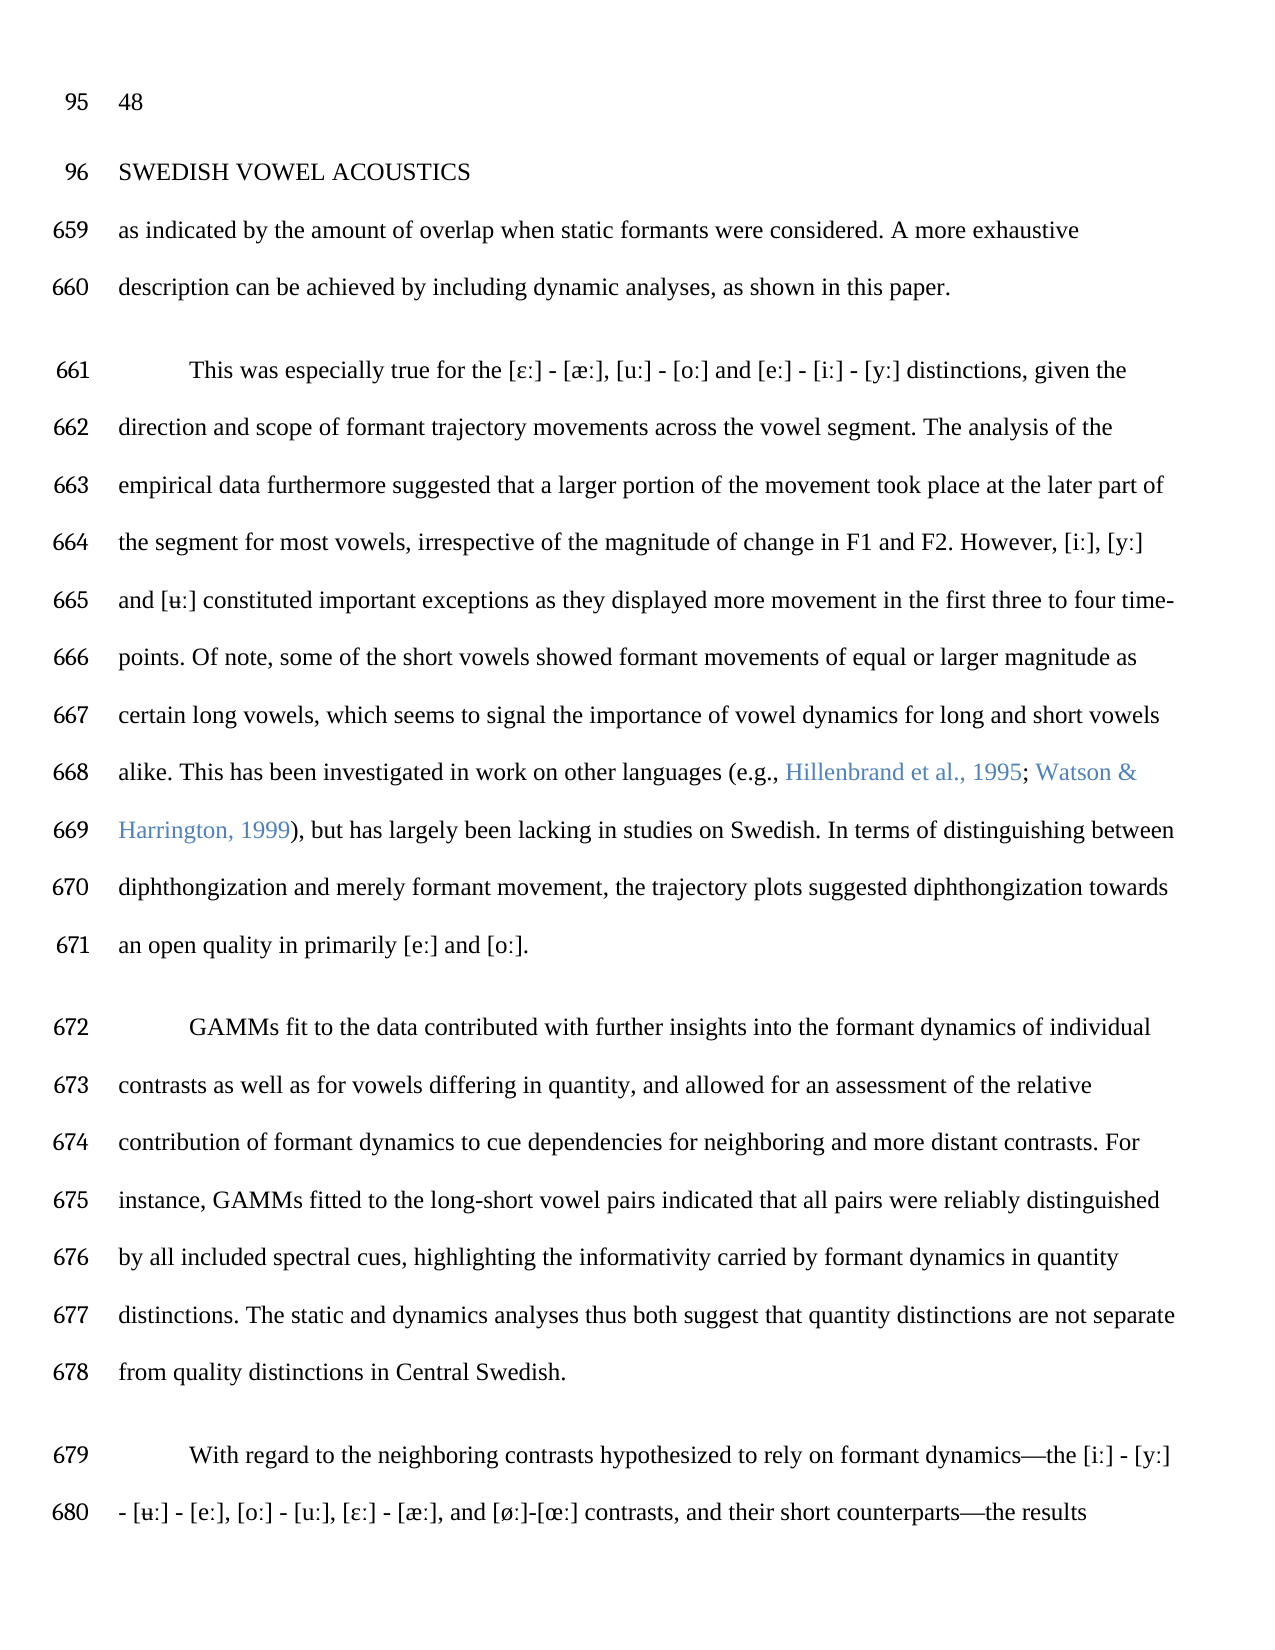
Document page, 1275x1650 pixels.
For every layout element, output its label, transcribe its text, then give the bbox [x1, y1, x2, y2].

text This was especially true for the [ɛː] - [æː], [uː] - [oː] and [eː] - [iː] - [yː] distinctions, given the direction and scope of formant trajectory movements across the vowel segment. The analysis of the empirical data furthermore suggested that a larger portion of the movement took place at the later part of the segment for most vowels, irrespective of the magnitude of change in F1 and F2. However, [iː], [yː] and [ʉː] constituted important exceptions as they displayed more movement in the first three to four time-points. Of note, some of the short vowels showed formant movements of equal or larger magnitude as certain long vowels, which seems to signal the importance of vowel dynamics for long and short vowels alike. This has been investigated in work on other languages (e.g., Hillenbrand et al., 1995; Watson & Harrington, 1999), but has largely been lacking in studies on Swedish. In terms of distinguishing between diphthongization and merely formant movement, the trajectory plots suggested diphthongization towards an open quality in primarily [eː] and [oː]. [118, 355, 1181, 959]
text GAMMs fit to the data contributed with further insights into the formant dynamics of individual contrasts as well as for vowels differing in quantity, and allowed for an assessment of the relative contribution of formant dynamics to cue dependencies for neighboring and more distant contrasts. For instance, GAMMs fitted to the long-short vowel pairs indicated that all pairs were reliably distinguished by all included spectral cues, highlighting the informativity carried by formant dynamics in quantity distinctions. The static and dynamics analyses thus both suggest that quantity distinctions are not separate from quality distinctions in Central Swedish. [118, 1012, 1181, 1386]
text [118, 1440, 1181, 1526]
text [118, 215, 1181, 301]
